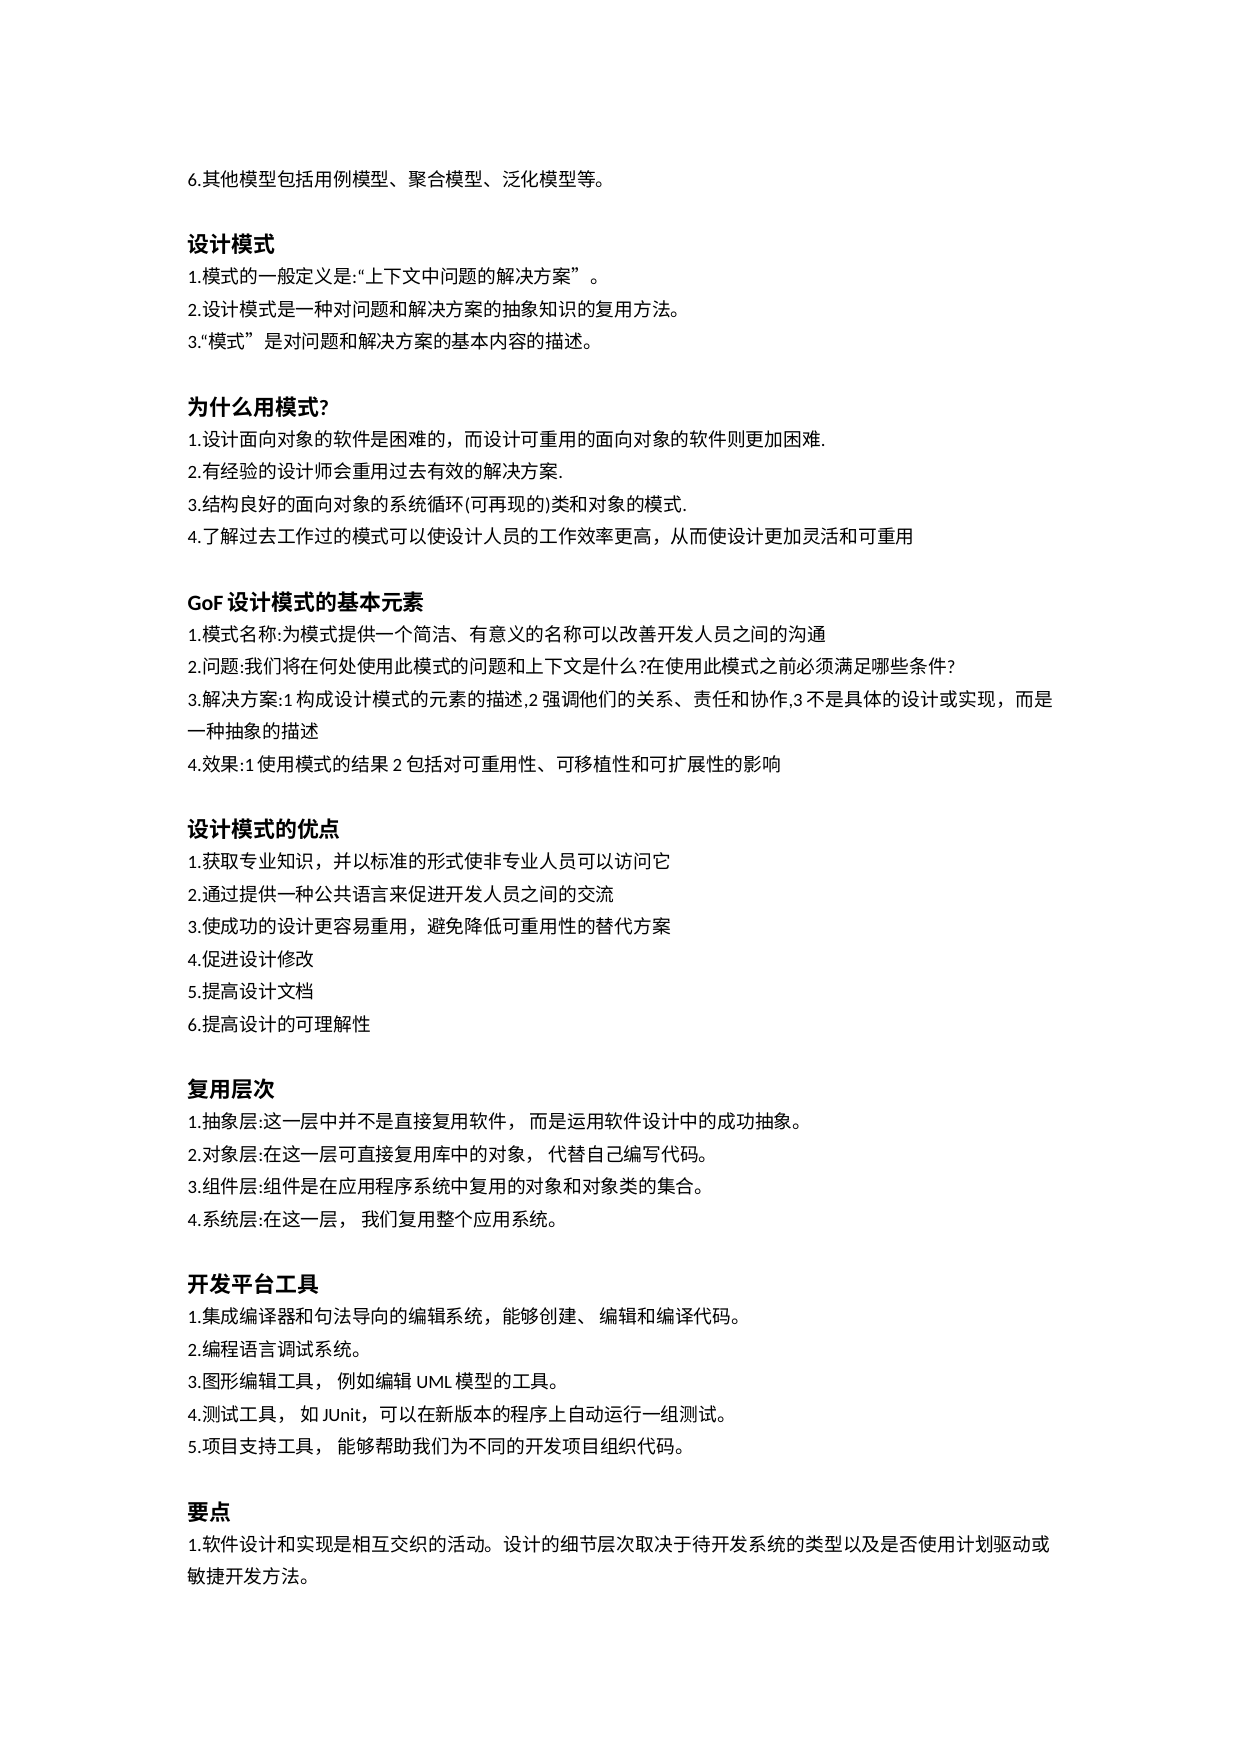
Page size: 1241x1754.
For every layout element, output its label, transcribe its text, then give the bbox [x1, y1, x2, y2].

text GoF设计模式的基本元素 [187, 584, 1053, 617]
text 为什么用模式? [187, 389, 1053, 422]
text 1.软件设计和实现是相互交织的活动。设计的细节层次取决于待开发系统的类型以及是否使用计划驱动或敏捷开发方法。 [187, 1527, 1053, 1592]
text 3.“模式”是对问题和解决方案的基本内容的描述。 [187, 324, 1053, 357]
text 3.图形编辑工具， 例如编辑UML模型的工具。 [187, 1364, 1053, 1397]
text 4.促进设计修改 [187, 942, 1053, 974]
text 4.了解过去工作过的模式可以使设计人员的工作效率更高，从而使设计更加灵活和可重用 [187, 519, 1053, 552]
text 1.模式的一般定义是:“上下文中问题的解决方案”。 [187, 259, 1053, 292]
text 6.提高设计的可理解性 [187, 1007, 1053, 1039]
text 1.获取专业知识，并以标准的形式使非专业人员可以访问它 [187, 844, 1053, 877]
text 6.其他模型包括用例模型、聚合模型、泛化模型等。 [187, 162, 1053, 194]
text 开发平台工具 [187, 1267, 1053, 1299]
text 3.解决方案:1构成设计模式的元素的描述,2强调他们的关系、责任和协作,3不是具体的设计或实现，而是一种抽象的描述 [187, 682, 1053, 747]
text 2.设计模式是一种对问题和解决方案的抽象知识的复用方法。 [187, 292, 1053, 324]
text 1.模式名称:为模式提供一个简洁、有意义的名称可以改善开发人员之间的沟通 [187, 617, 1053, 649]
text 1.集成编译器和句法导向的编辑系统，能够创建、 编辑和编译代码。 [187, 1299, 1053, 1332]
text 5.提高设计文档 [187, 974, 1053, 1007]
text 要点 [187, 1494, 1053, 1527]
text 2.问题:我们将在何处使用此模式的问题和上下文是什么?在使用此模式之前必须满足哪些条件? [187, 649, 1053, 682]
text 设计模式的优点 [187, 812, 1053, 844]
text 3.结构良好的面向对象的系统循环(可再现的)类和对象的模式. [187, 487, 1053, 519]
text 2.对象层:在这一层可直接复用库中的对象， 代替自己编写代码。 [187, 1137, 1053, 1169]
text 1.抽象层:这一层中并不是直接复用软件， 而是运用软件设计中的成功抽象。 [187, 1104, 1053, 1137]
text 4.效果:1使用模式的结果2包括对可重用性、可移植性和可扩展性的影响 [187, 747, 1053, 779]
text 2.有经验的设计师会重用过去有效的解决方案. [187, 454, 1053, 487]
text 4.测试工具， 如JUnit，可以在新版本的程序上自动运行一组测试。 [187, 1397, 1053, 1429]
text 4.系统层:在这一层， 我们复用整个应用系统。 [187, 1202, 1053, 1234]
text 2.通过提供一种公共语言来促进开发人员之间的交流 [187, 877, 1053, 909]
text 2.编程语言调试系统。 [187, 1332, 1053, 1364]
text 3.组件层:组件是在应用程序系统中复用的对象和对象类的集合。 [187, 1169, 1053, 1202]
text 3.使成功的设计更容易重用，避免降低可重用性的替代方案 [187, 909, 1053, 942]
text 1.设计面向对象的软件是困难的，而设计可重用的面向对象的软件则更加困难. [187, 422, 1053, 454]
text 5.项目支持工具， 能够帮助我们为不同的开发项目组织代码。 [187, 1429, 1053, 1462]
text 复用层次 [187, 1072, 1053, 1104]
text 设计模式 [187, 227, 1053, 259]
